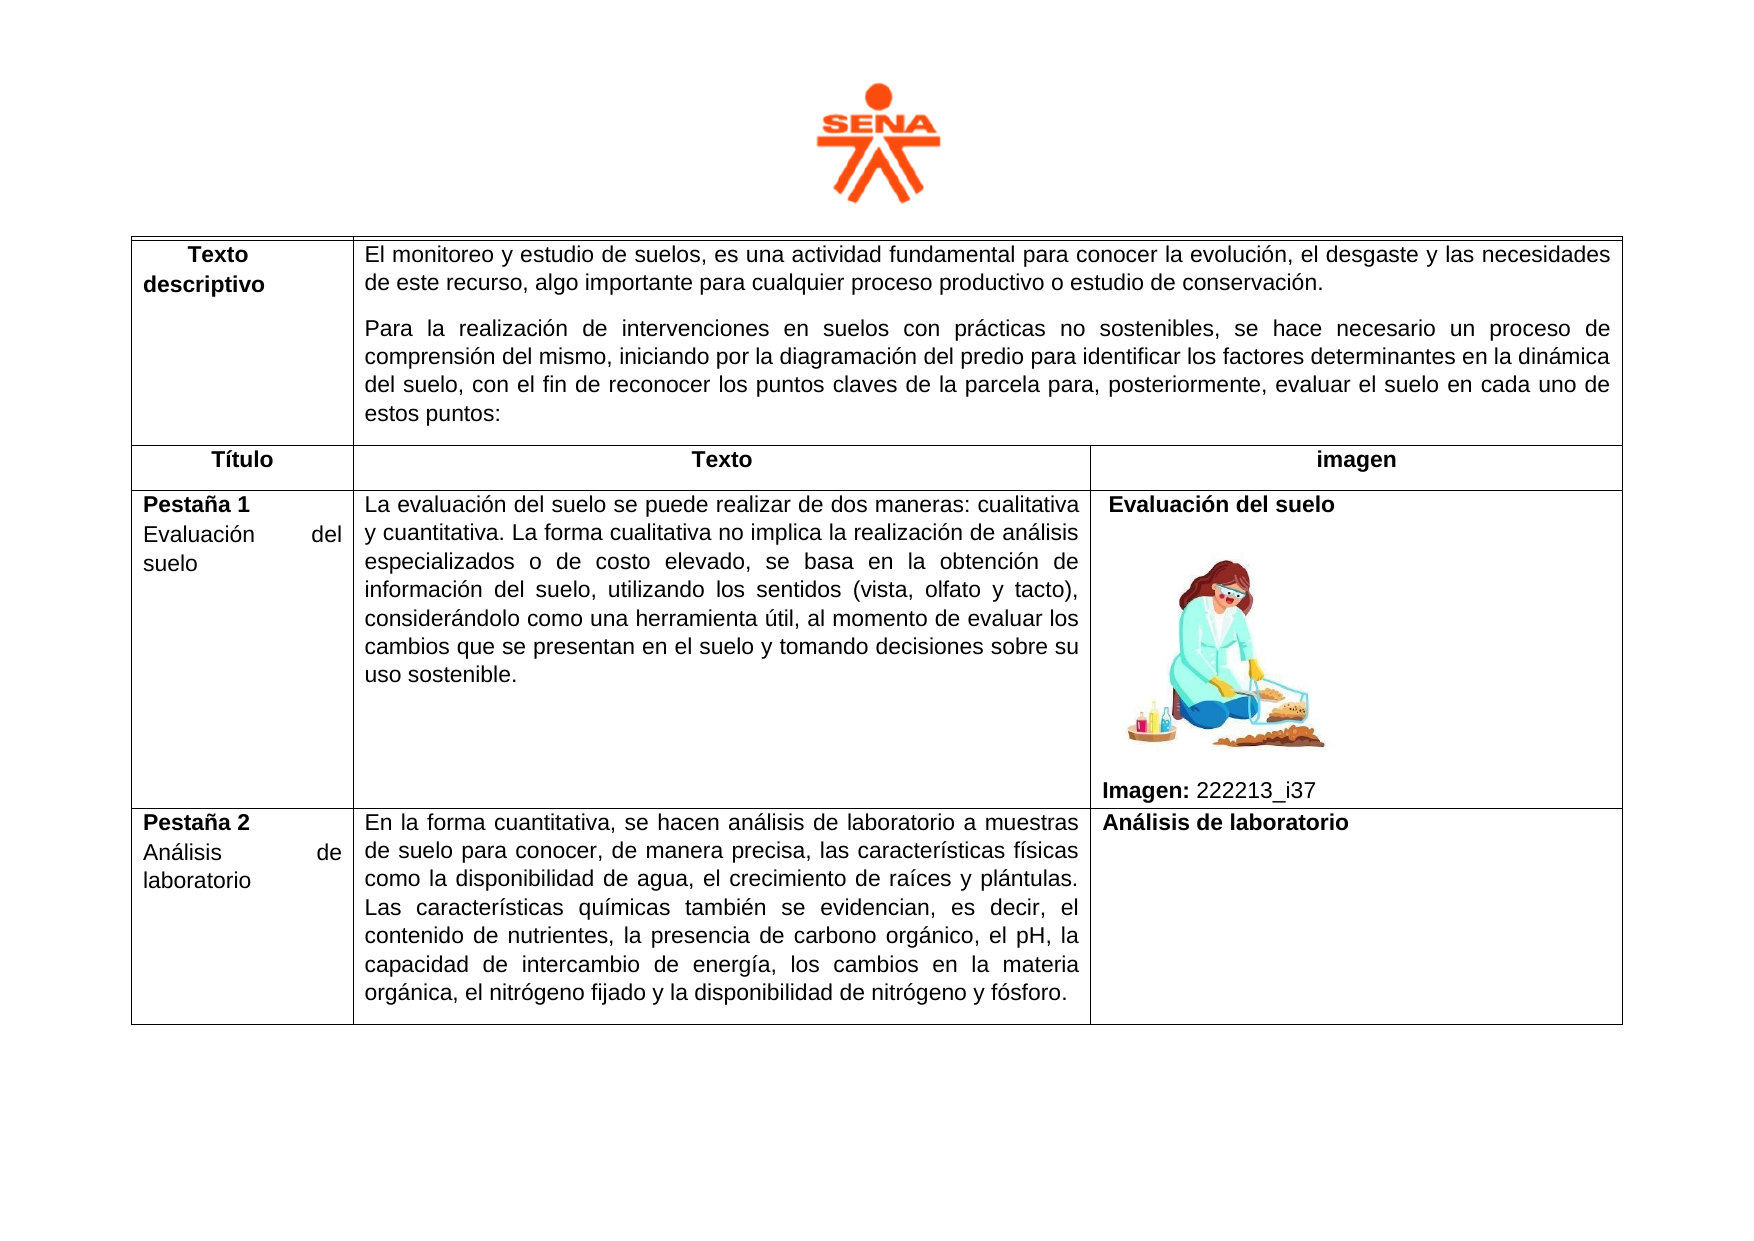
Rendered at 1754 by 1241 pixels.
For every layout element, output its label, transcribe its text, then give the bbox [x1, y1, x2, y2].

table_cell Título [132, 446, 353, 490]
table_cell Pestaña 2 Análisis de laboratorio [132, 809, 353, 1024]
table_cell El monitoreo y estudio de suelos, es una actividad fundamental para conocer la evolución, el desgaste y las necesidades de este recurso, algo importante para cualquier proceso productivo o estudio de conservación. Para la realización de intervenciones en suelos con prácticas no sostenibles, se hace necesario un proceso de comprensión del mismo, iniciando por la diagramación del predio para identificar los factores determinantes en la dinámica del suelo, con el fin de reconocer los puntos claves de la parcela para, posteriormente, evaluar el suelo en cada uno de estos puntos: [354, 241, 1622, 445]
table_cell Texto [354, 446, 1090, 490]
table_cell Evaluación del suelo Imagen: 222213_i37 [1091, 491, 1622, 807]
picture [1102, 521, 1350, 769]
picture [805, 75, 949, 210]
table_cell Análisis de laboratorio Imagen: 222213_i38 [1091, 809, 1622, 1024]
table_cell Texto descriptivo [132, 241, 353, 445]
table_cell La evaluación del suelo se puede realizar de dos maneras: cualitativa y cuantitativa. La forma cualitativa no implica la realización de análisis especializados o de costo elevado, se basa en la obtención de información del suelo, utilizando los sentidos (vista, olfato y tacto), considerándolo como una herramienta útil, al momento de evaluar los cambios que se presentan en el suelo y tomando decisiones sobre su uso sostenible. [354, 491, 1090, 807]
table_cell Pestaña 1 Evaluación del suelo [132, 491, 353, 807]
table_cell imagen [1091, 446, 1622, 490]
